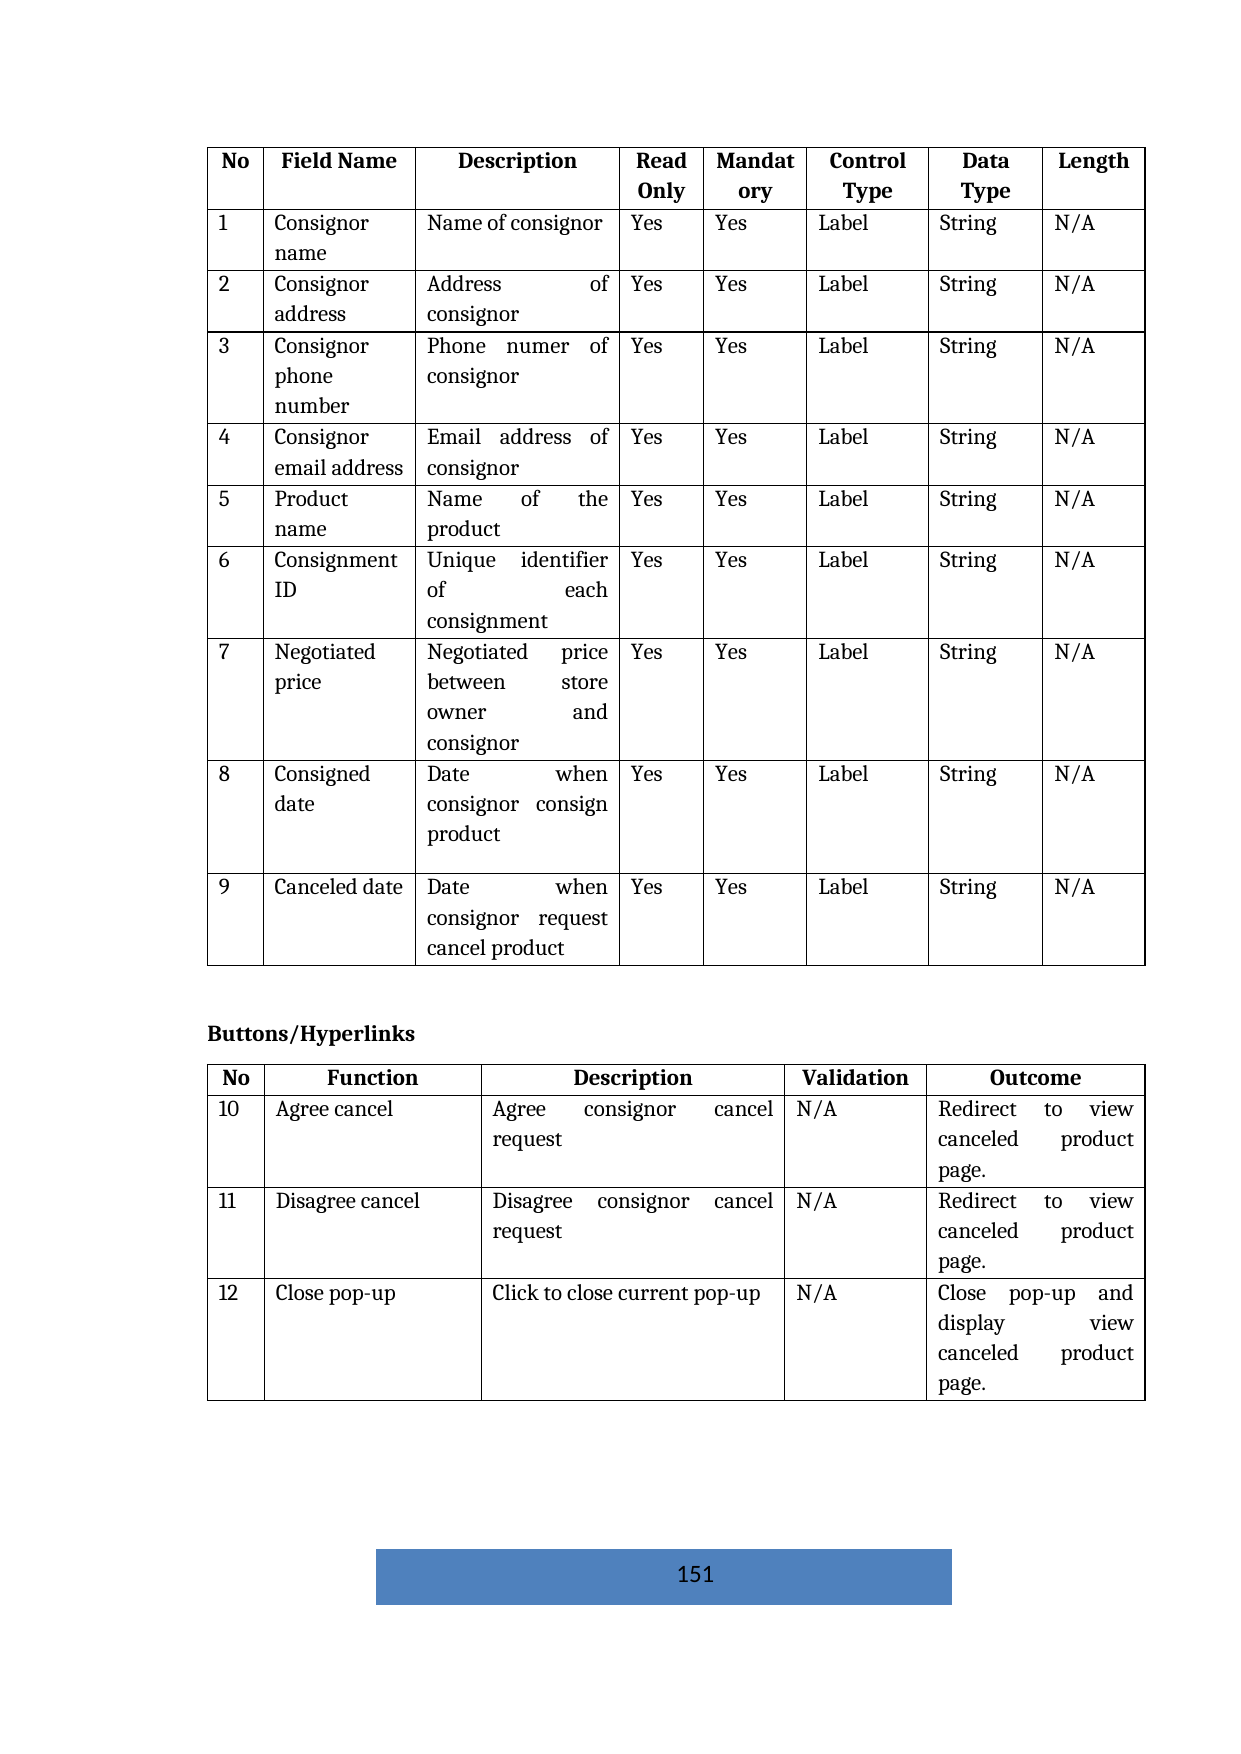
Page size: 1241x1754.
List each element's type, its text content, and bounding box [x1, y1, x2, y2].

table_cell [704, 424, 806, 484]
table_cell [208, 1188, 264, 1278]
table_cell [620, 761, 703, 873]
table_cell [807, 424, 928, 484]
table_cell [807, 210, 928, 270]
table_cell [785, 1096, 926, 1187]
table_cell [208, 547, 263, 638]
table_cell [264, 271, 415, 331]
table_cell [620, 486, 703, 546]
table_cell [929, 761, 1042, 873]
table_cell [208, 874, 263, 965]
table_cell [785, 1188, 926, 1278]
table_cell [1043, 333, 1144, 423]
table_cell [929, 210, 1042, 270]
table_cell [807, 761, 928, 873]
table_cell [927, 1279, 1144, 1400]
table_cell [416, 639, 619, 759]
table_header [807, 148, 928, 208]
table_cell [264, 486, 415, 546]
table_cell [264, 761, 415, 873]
text Buttons/Hyperlinks [207, 1021, 1122, 1047]
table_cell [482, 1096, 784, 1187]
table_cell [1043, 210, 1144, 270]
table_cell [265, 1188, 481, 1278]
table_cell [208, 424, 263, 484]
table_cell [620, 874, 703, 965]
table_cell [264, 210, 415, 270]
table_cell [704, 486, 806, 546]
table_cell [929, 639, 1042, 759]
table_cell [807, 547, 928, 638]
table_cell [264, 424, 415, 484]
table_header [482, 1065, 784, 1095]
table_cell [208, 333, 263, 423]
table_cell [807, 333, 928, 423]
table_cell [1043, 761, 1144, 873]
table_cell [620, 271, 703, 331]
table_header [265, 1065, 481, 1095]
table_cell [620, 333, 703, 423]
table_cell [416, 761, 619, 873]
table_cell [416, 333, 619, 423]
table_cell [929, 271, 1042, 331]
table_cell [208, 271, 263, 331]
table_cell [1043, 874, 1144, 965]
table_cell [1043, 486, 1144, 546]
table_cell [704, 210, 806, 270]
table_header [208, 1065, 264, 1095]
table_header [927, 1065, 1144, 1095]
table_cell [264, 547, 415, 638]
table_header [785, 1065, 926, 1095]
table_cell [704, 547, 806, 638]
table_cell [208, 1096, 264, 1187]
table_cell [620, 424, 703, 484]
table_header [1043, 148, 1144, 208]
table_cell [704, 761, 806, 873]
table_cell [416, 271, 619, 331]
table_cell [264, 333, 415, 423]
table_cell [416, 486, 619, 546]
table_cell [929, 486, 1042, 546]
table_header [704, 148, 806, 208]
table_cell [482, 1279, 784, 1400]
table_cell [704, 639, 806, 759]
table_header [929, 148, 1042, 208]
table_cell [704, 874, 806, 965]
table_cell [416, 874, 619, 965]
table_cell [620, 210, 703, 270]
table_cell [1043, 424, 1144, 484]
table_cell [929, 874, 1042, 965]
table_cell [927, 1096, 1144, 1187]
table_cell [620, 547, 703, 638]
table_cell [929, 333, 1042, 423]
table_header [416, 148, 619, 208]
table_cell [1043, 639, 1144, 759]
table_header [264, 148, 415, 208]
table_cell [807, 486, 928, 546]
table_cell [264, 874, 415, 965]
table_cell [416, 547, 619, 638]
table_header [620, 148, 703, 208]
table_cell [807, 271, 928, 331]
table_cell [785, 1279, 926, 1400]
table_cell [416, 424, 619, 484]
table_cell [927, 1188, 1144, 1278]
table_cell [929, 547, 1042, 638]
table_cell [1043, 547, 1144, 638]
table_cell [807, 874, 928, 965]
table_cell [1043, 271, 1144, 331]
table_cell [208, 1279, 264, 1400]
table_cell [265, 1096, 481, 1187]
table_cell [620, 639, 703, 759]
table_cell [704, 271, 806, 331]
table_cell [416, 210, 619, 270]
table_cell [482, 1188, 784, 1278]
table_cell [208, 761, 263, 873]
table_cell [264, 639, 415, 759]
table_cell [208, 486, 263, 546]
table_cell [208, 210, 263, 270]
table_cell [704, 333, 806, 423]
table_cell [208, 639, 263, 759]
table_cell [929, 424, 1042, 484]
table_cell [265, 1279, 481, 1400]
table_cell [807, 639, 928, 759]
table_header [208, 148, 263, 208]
